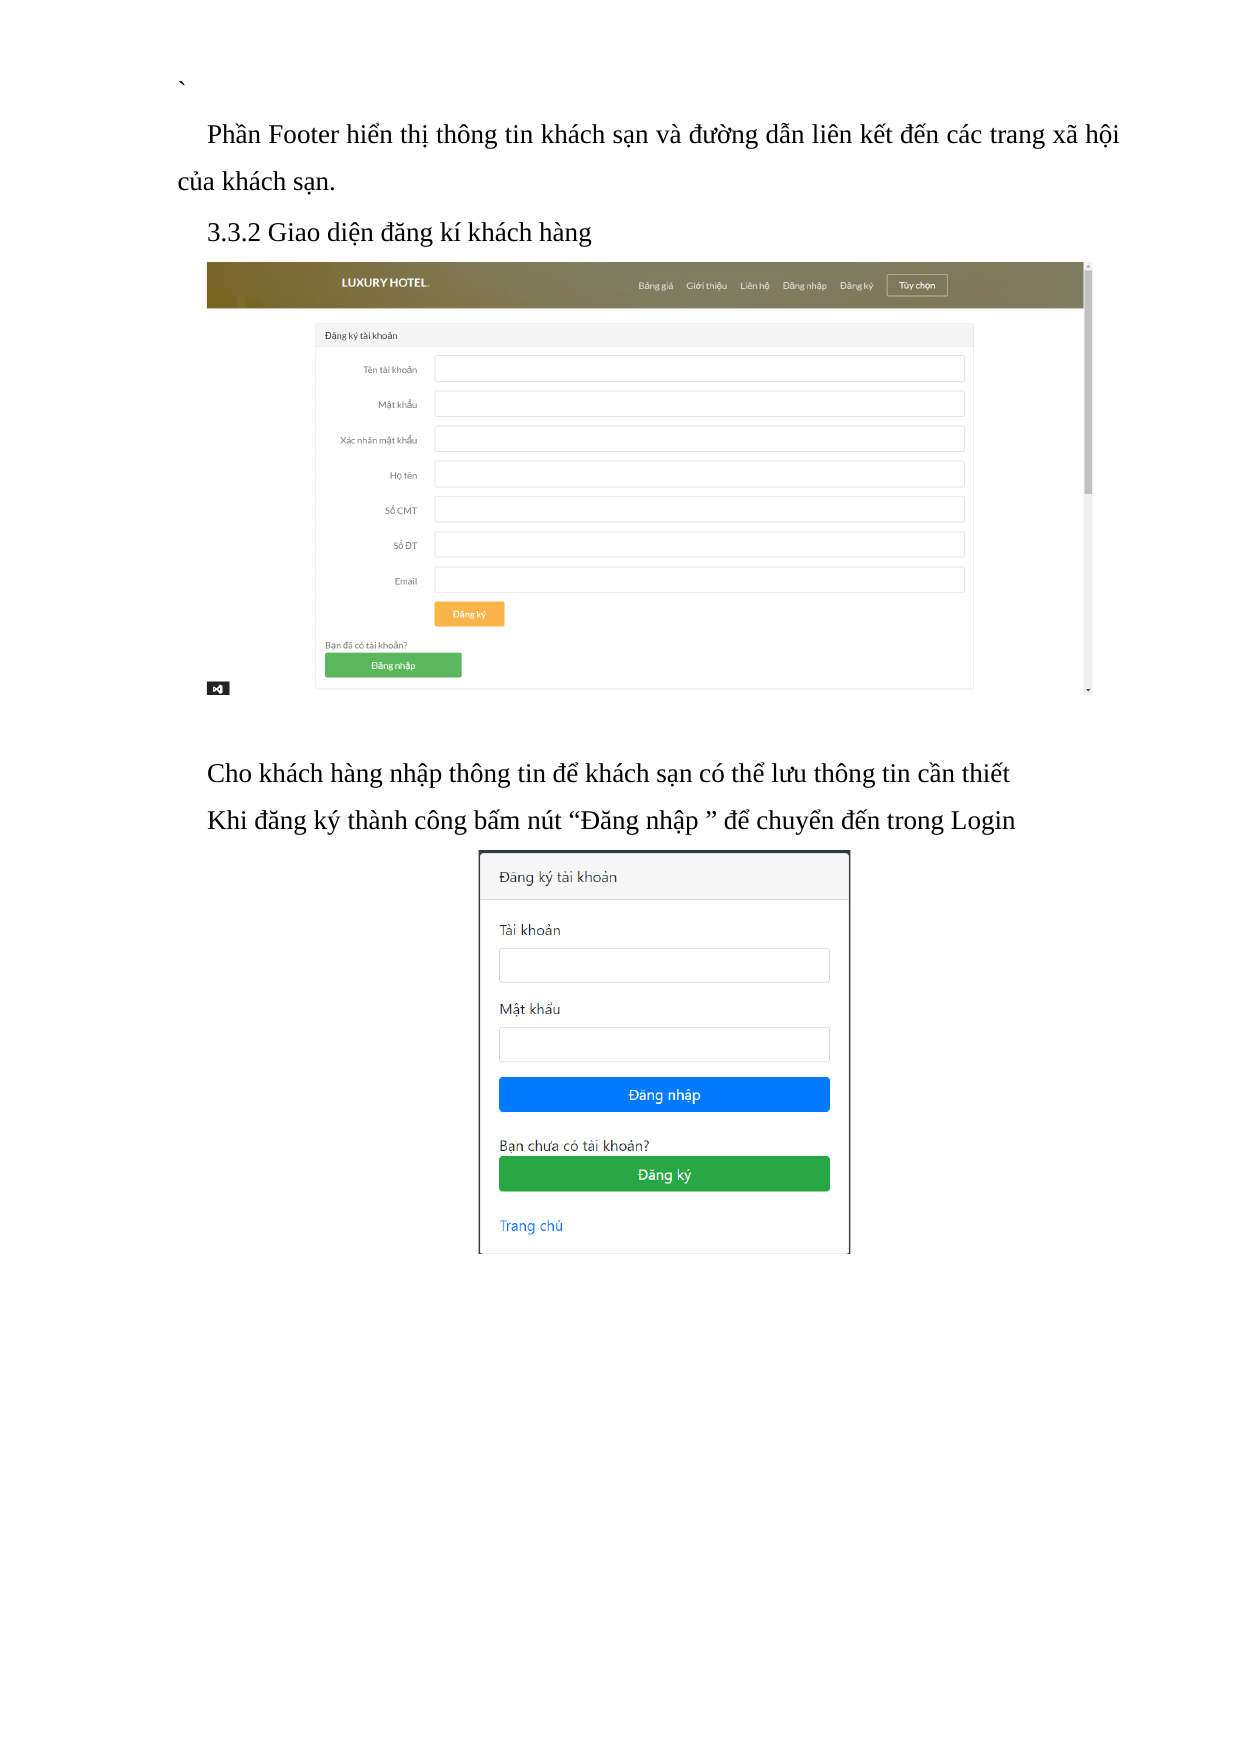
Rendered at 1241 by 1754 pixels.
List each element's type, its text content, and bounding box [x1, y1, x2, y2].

picture [478, 850, 851, 1254]
text Cho khách hàng nhập thông tin để khách sạn có thể lưu thông tin cần thiết [177, 757, 1122, 788]
text Phần Footer hiển thị thông tin khách sạn và đường dẫn liên kết đến các trang xã hội của khách sạn. [177, 118, 1122, 196]
text Khi đăng ký thành công bấm nút “Đăng nhập ” để chuyển đến trong Login [177, 804, 1122, 835]
picture [206, 262, 1093, 695]
subtitle 3.3.2 Giao diện đăng kí khách hàng [177, 216, 1122, 247]
